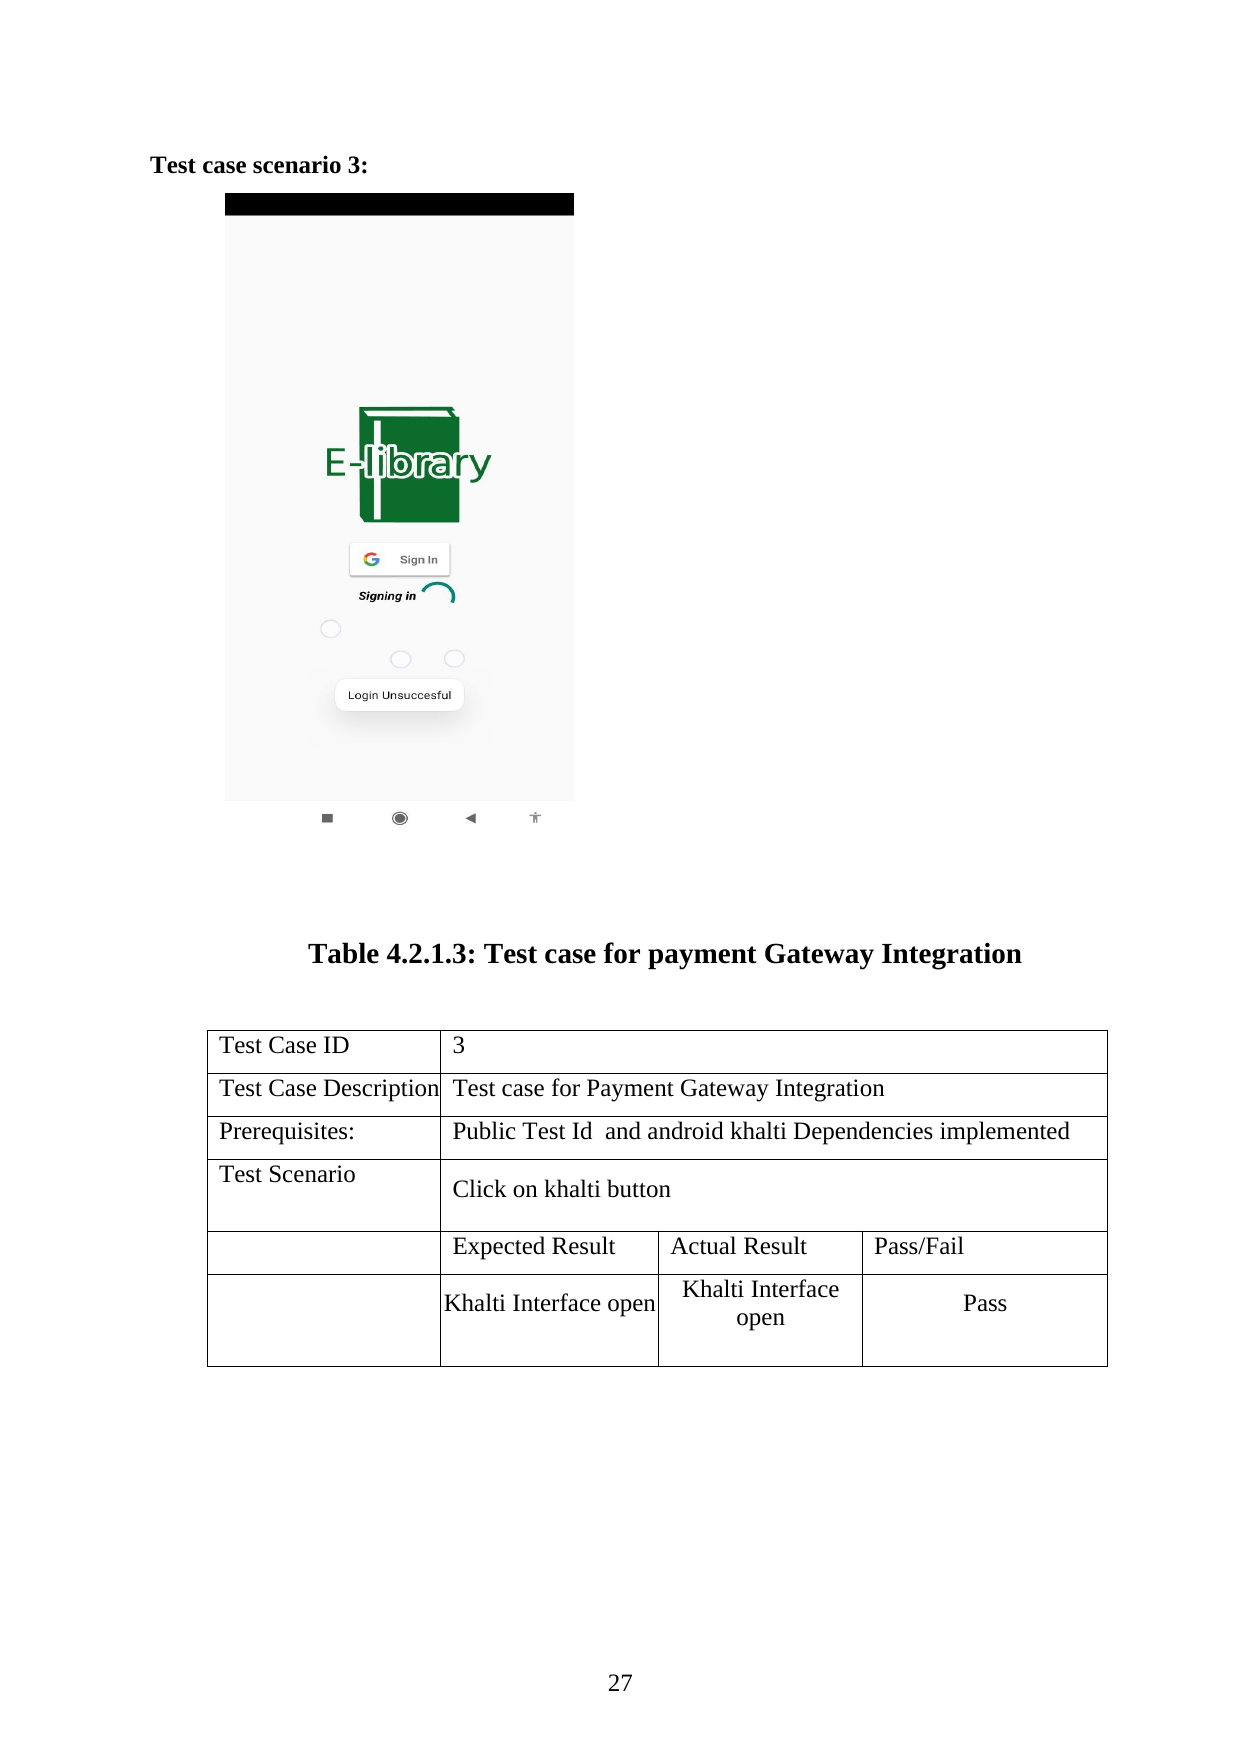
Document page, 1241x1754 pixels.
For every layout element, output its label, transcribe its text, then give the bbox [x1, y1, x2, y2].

table_cell [659, 1331, 862, 1366]
table_cell Expected Result [441, 1232, 658, 1274]
table_cell Test Case Description [208, 1074, 440, 1116]
table_cell [208, 1232, 440, 1274]
table_cell Click on khalti button [441, 1160, 1107, 1231]
table_cell [863, 1331, 1107, 1366]
table_cell Pass/Fail [863, 1232, 1107, 1274]
table_cell [208, 1275, 440, 1331]
subtitle Table 4.2.1.3: Test case for payment Gateway Integration [240, 936, 1090, 969]
table_cell Public Test Id and android khalti Dependencies implemented [441, 1117, 1107, 1159]
table_cell Prerequisites: [208, 1117, 440, 1159]
table_cell Test Scenario [208, 1160, 440, 1231]
table_cell Pass [863, 1275, 1107, 1331]
picture [225, 193, 574, 836]
table_cell Khalti Interface open [441, 1275, 658, 1331]
table_cell Actual Result [659, 1232, 862, 1274]
text Test case scenario 3: [150, 150, 1090, 179]
table_header 3 [441, 1031, 1107, 1073]
table_header Test Case ID [208, 1031, 440, 1073]
table_cell Khalti Interface open [659, 1275, 862, 1331]
table_cell Test case for Payment Gateway Integration [441, 1074, 1107, 1116]
table_cell [441, 1331, 658, 1366]
table_cell [208, 1331, 440, 1366]
